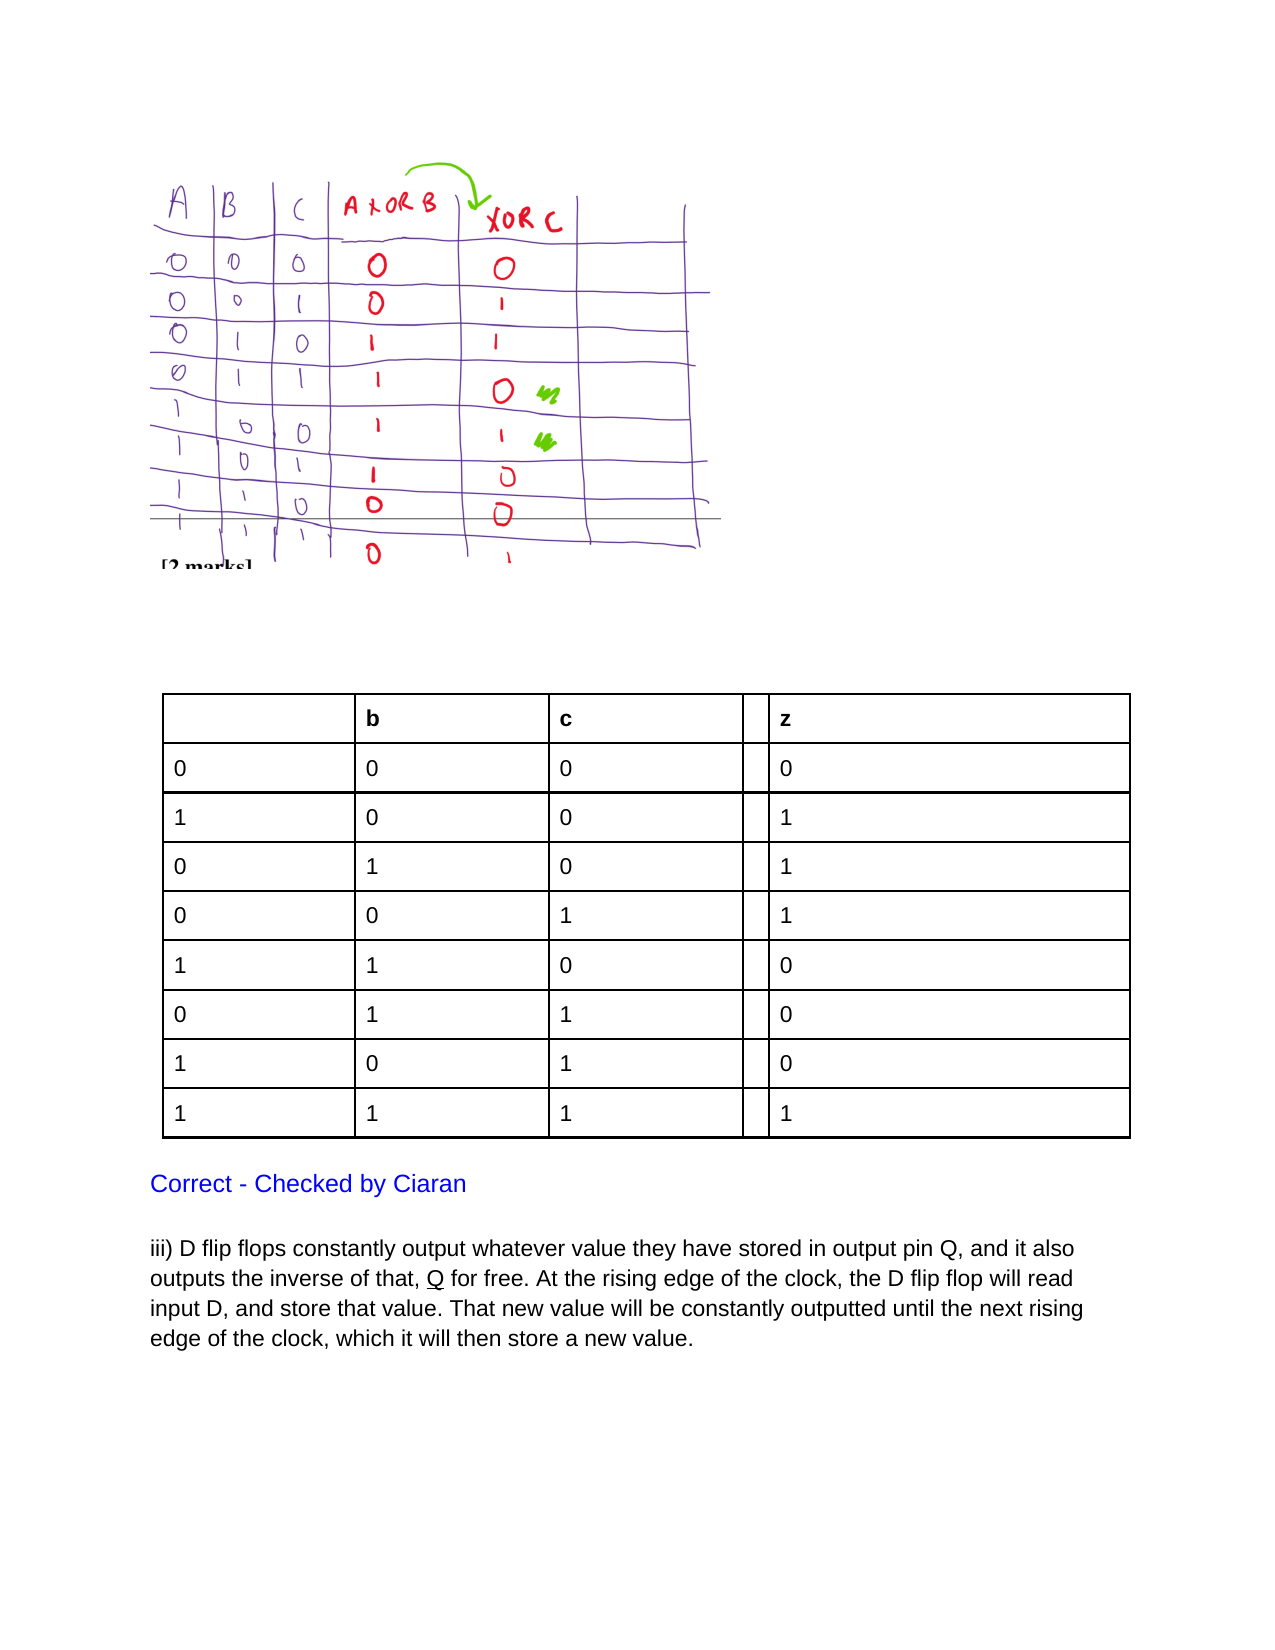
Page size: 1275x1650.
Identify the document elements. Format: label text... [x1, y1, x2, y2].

table_cell 1 [550, 1040, 742, 1087]
table_cell [744, 1089, 768, 1136]
table_header [164, 695, 354, 742]
table_cell 0 [550, 794, 742, 841]
table_cell 1 [770, 843, 1129, 890]
table_cell 0 [550, 843, 742, 890]
table_header b [356, 695, 548, 742]
table_cell 0 [164, 744, 354, 791]
table_cell 1 [164, 941, 354, 988]
text Correct - Checked by Ciaran [150, 1169, 1125, 1197]
table_cell 1 [356, 941, 548, 988]
table_cell 0 [356, 892, 548, 939]
table_cell 1 [770, 794, 1129, 841]
table_header c [550, 695, 742, 742]
text iii) D flip flops constantly output whatever value they have stored in output pin Q, and it also outputs the inverse of that, Q for free. At the rising edge of the clock, the D flip flop will read input D, and store that value. That new value will be constantly outputted until the next rising edge of the clock, which it will then store a new value. [150, 1235, 1125, 1352]
table_cell 1 [770, 1089, 1129, 1136]
table_cell 0 [770, 991, 1129, 1038]
table_header z [770, 695, 1129, 742]
table_cell [744, 843, 768, 890]
table_cell 0 [770, 744, 1129, 791]
table_cell 0 [356, 744, 548, 791]
table_cell [744, 794, 768, 841]
table_cell 1 [550, 1089, 742, 1136]
table_cell [744, 991, 768, 1038]
table_cell 1 [356, 991, 548, 1038]
table_cell 0 [356, 1040, 548, 1087]
table_cell [744, 941, 768, 988]
table_cell 1 [164, 1040, 354, 1087]
table_cell [744, 744, 768, 791]
table_cell 0 [770, 941, 1129, 988]
table_cell 0 [770, 1040, 1129, 1087]
table_cell 0 [164, 843, 354, 890]
table_header [744, 695, 768, 742]
table_cell 1 [550, 991, 742, 1038]
table_cell [744, 892, 768, 939]
table_cell 0 [550, 941, 742, 988]
table_cell 1 [164, 794, 354, 841]
table_cell 1 [550, 892, 742, 939]
table_cell 1 [356, 843, 548, 890]
table_cell 0 [164, 991, 354, 1038]
table_cell 0 [356, 794, 548, 841]
table_cell [744, 1040, 768, 1087]
table_cell 0 [550, 744, 742, 791]
table_cell 1 [770, 892, 1129, 939]
table_cell 0 [164, 892, 354, 939]
picture [150, 150, 722, 569]
table_cell 1 [356, 1089, 548, 1136]
table_cell 1 [164, 1089, 354, 1136]
